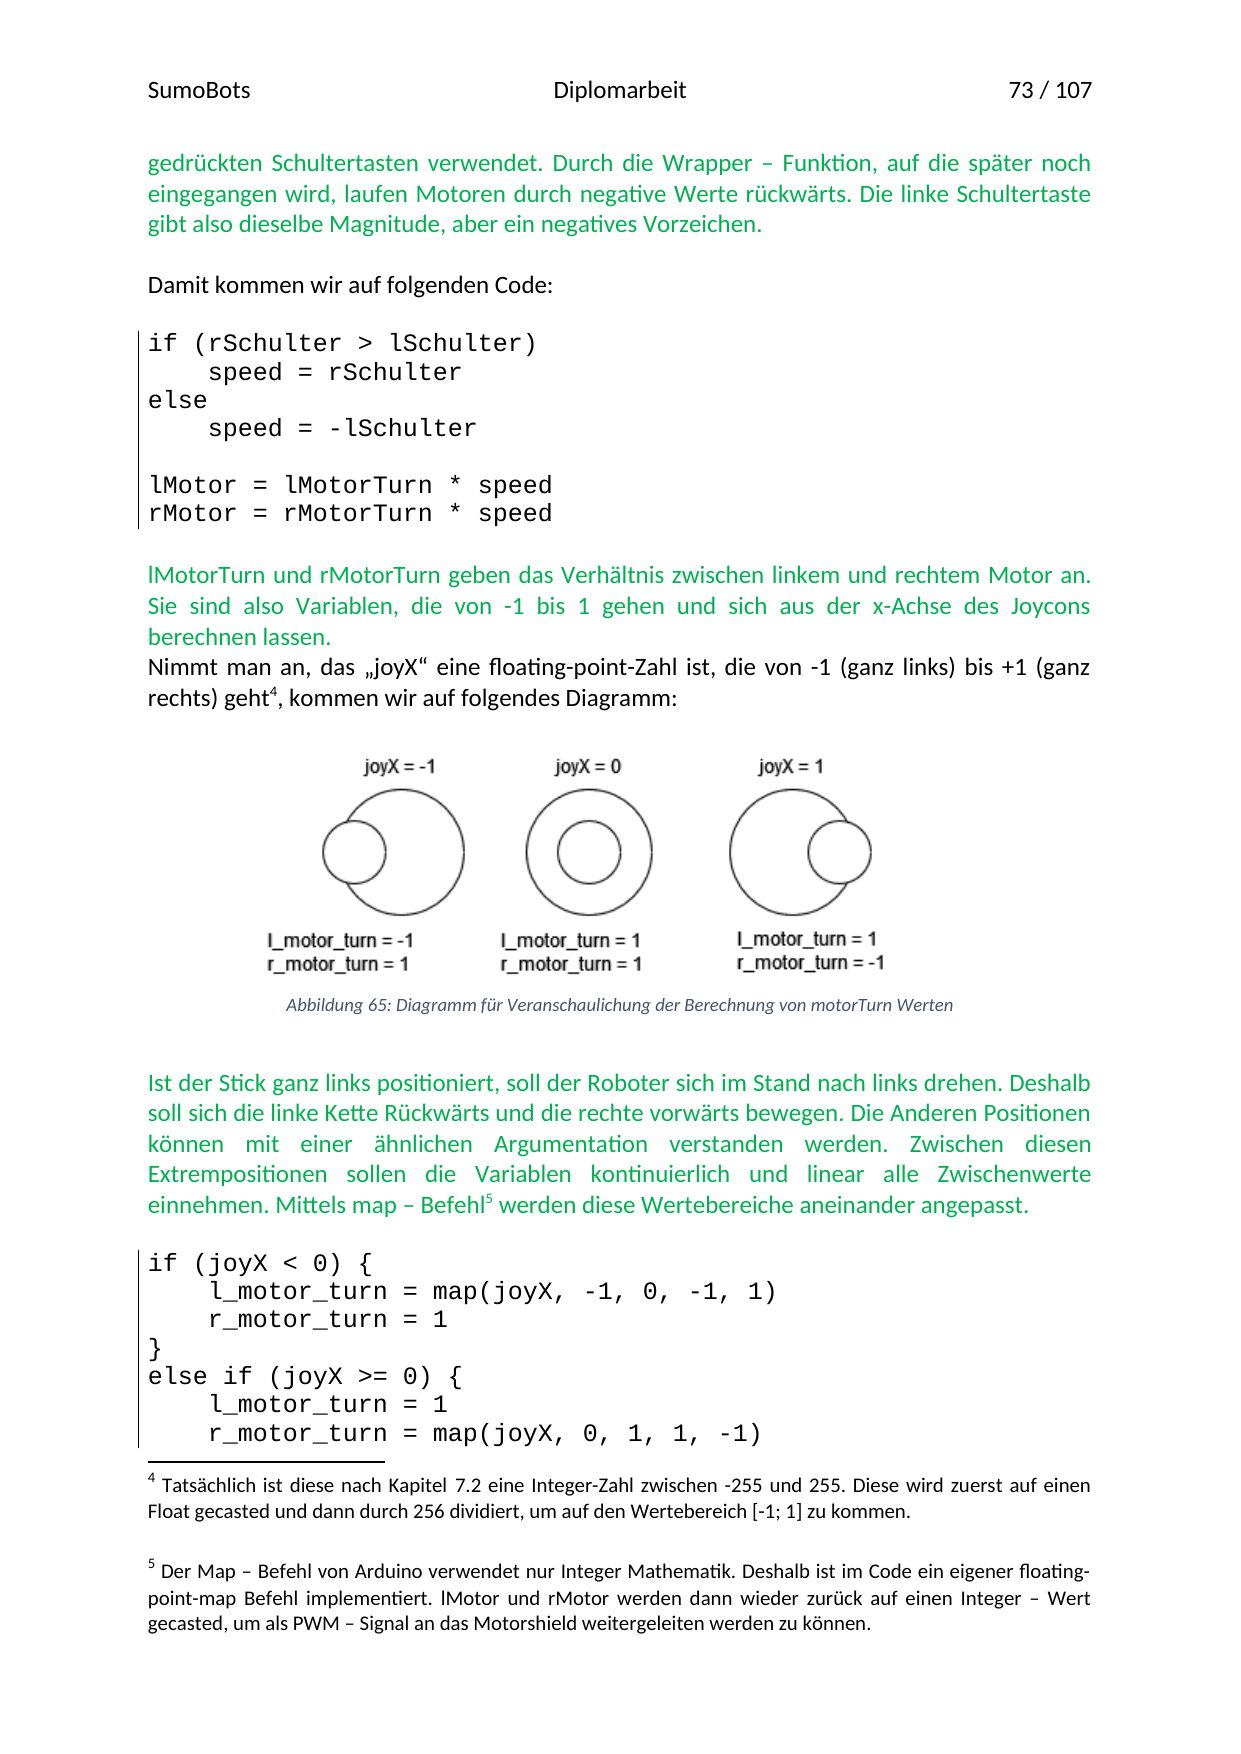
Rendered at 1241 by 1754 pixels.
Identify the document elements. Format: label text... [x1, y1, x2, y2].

text r_motor_turn = map(joyX, 0, 1, 1, -1) [148, 1420, 1093, 1448]
text if (rSchulter > lSchulter) [148, 331, 1093, 359]
text Ist der Stick ganz links positioniert, soll der Roboter sich im Stand nach links drehen. Deshalb soll sich die linke Kette Rückwärts und die rechte vorwärts bewegen. Die Anderen Positionen können mit einer ähnlichen Argumentation verstanden werden. Zwischen diesen Extrempositionen sollen die Variablen kontinuierlich und linear alle Zwischenwerte einnehmen. Mittels map – Befehl werden diese Wertebereiche aneinander angepasst. [148, 1067, 1093, 1219]
text if (joyX < 0) { [148, 1250, 1093, 1278]
text speed = -lSchulter [148, 416, 1093, 444]
text r_motor_turn = 1 [148, 1307, 1093, 1335]
text } [148, 1335, 1093, 1363]
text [148, 148, 1093, 239]
picture [260, 742, 980, 993]
text Nimmt man an, das „joyX“ eine floating-point-Zahl ist, die von -1 (ganz links) bis +1 (ganz rechts) geht, kommen wir auf folgendes Diagramm: [148, 651, 1093, 712]
text lMotor = lMotorTurn * speed [148, 472, 1093, 501]
text Abbildung 65: Diagramm für Veranschaulichung der Berechnung von motorTurn Werten [148, 993, 1093, 1016]
text else if (joyX >= 0) { [148, 1363, 1093, 1392]
text l_motor_turn = map(joyX, -1, 0, -1, 1) [148, 1278, 1093, 1307]
text l_motor_turn = 1 [148, 1392, 1093, 1420]
text rMotor = rMotorTurn * speed [148, 501, 1093, 529]
text Damit kommen wir auf folgenden Code: [148, 270, 1093, 300]
text lMotorTurn und rMotorTurn geben das Verhältnis zwischen linkem und rechtem Motor an. Sie sind also Variablen, die von -1 bis 1 gehen und sich aus der x-Achse des Joycons berechnen lassen. [148, 559, 1093, 651]
text speed = rSchulter [148, 359, 1093, 387]
text else [148, 387, 1093, 416]
